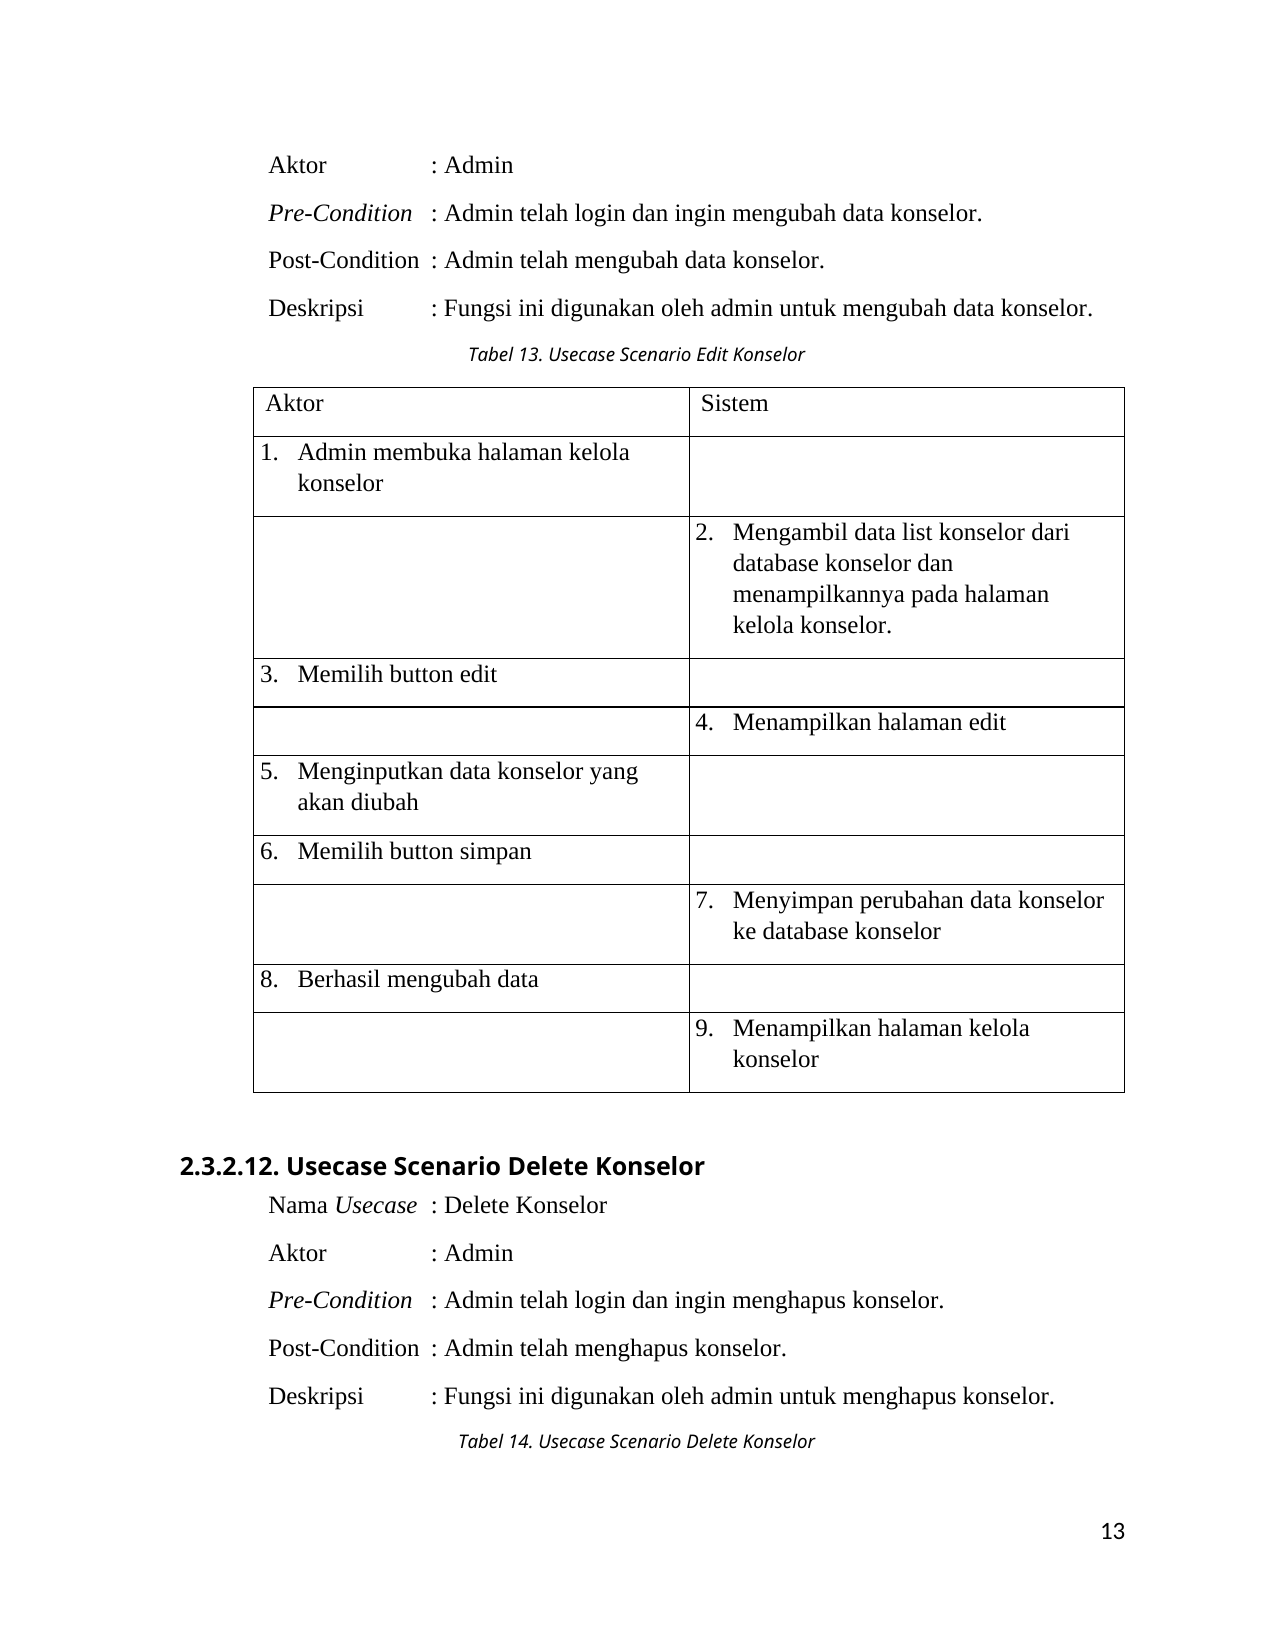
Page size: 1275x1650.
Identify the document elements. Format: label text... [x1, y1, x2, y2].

text Post-Condition : Admin telah menghapus konselor. [268, 1333, 1125, 1362]
table_header Sistem [690, 388, 1124, 436]
text Deskripsi : Fungsi ini digunakan oleh admin untuk menghapus konselor. [268, 1381, 1125, 1409]
table_cell [254, 885, 689, 963]
table_cell Menyimpan perubahan data konselor ke database konselor [690, 885, 1124, 963]
table_cell Berhasil mengubah data [254, 965, 689, 1012]
table_cell Menampilkan halaman edit [690, 708, 1124, 755]
text Pre-Condition : Admin telah login dan ingin mengubah data konselor. [268, 198, 1125, 226]
text Deskripsi : Fungsi ini digunakan oleh admin untuk mengubah data konselor. [268, 293, 1125, 322]
text Aktor : Admin [268, 150, 1125, 179]
subtitle 2.3.2.12. Usecase Scenario Delete Konselor [179, 1149, 1125, 1183]
text Aktor : Admin [268, 1238, 1125, 1266]
table_cell Memilih button simpan [254, 836, 689, 884]
table_cell [690, 659, 1124, 706]
table_cell [690, 965, 1124, 1012]
table_cell [254, 708, 689, 755]
table_header Aktor [254, 388, 689, 436]
table_cell [690, 756, 1124, 835]
table_cell [690, 836, 1124, 884]
text Tabel 13. Usecase Scenario Edit Konselor [150, 341, 1125, 366]
table_cell [690, 437, 1124, 516]
table_cell [254, 1013, 689, 1092]
text Nama Usecase : Delete Konselor [268, 1190, 1125, 1219]
text Tabel 14. Usecase Scenario Delete Konselor [150, 1428, 1125, 1454]
table_cell [254, 517, 689, 658]
table_cell Mengambil data list konselor dari database konselor dan menampilkannya pada halaman kelola konselor. [690, 517, 1124, 658]
text Pre-Condition : Admin telah login dan ingin menghapus konselor. [268, 1285, 1125, 1314]
table_cell Menginputkan data konselor yang akan diubah [254, 756, 689, 835]
table_cell Admin membuka halaman kelola konselor [254, 437, 689, 516]
text Post-Condition : Admin telah mengubah data konselor. [268, 245, 1125, 274]
table_cell Menampilkan halaman kelola konselor [690, 1013, 1124, 1092]
table_cell Memilih button edit [254, 659, 689, 706]
